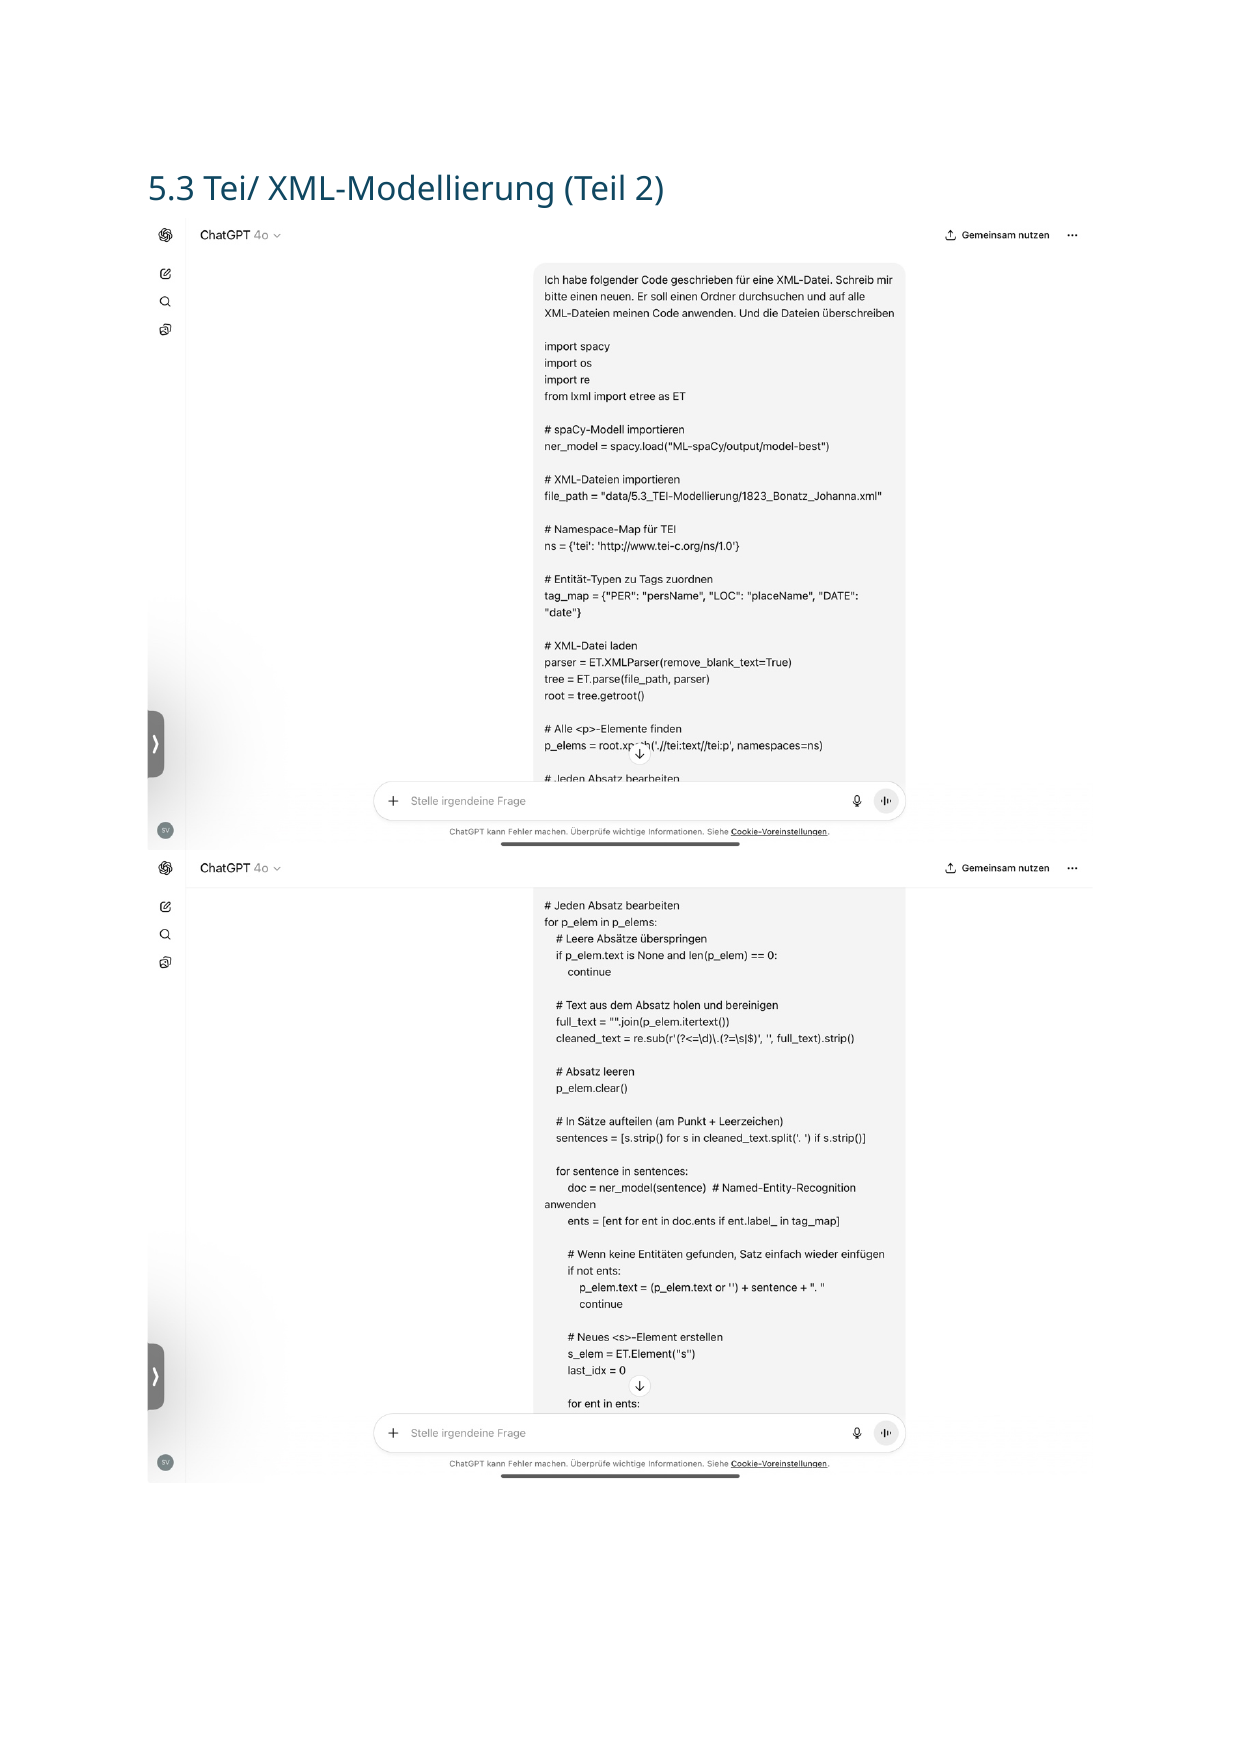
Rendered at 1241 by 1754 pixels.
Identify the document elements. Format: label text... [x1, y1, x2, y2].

picture [147, 218, 1093, 1483]
subtitle 5.3 Tei/ XML-Modellierung (Teil 2) [148, 164, 1093, 210]
